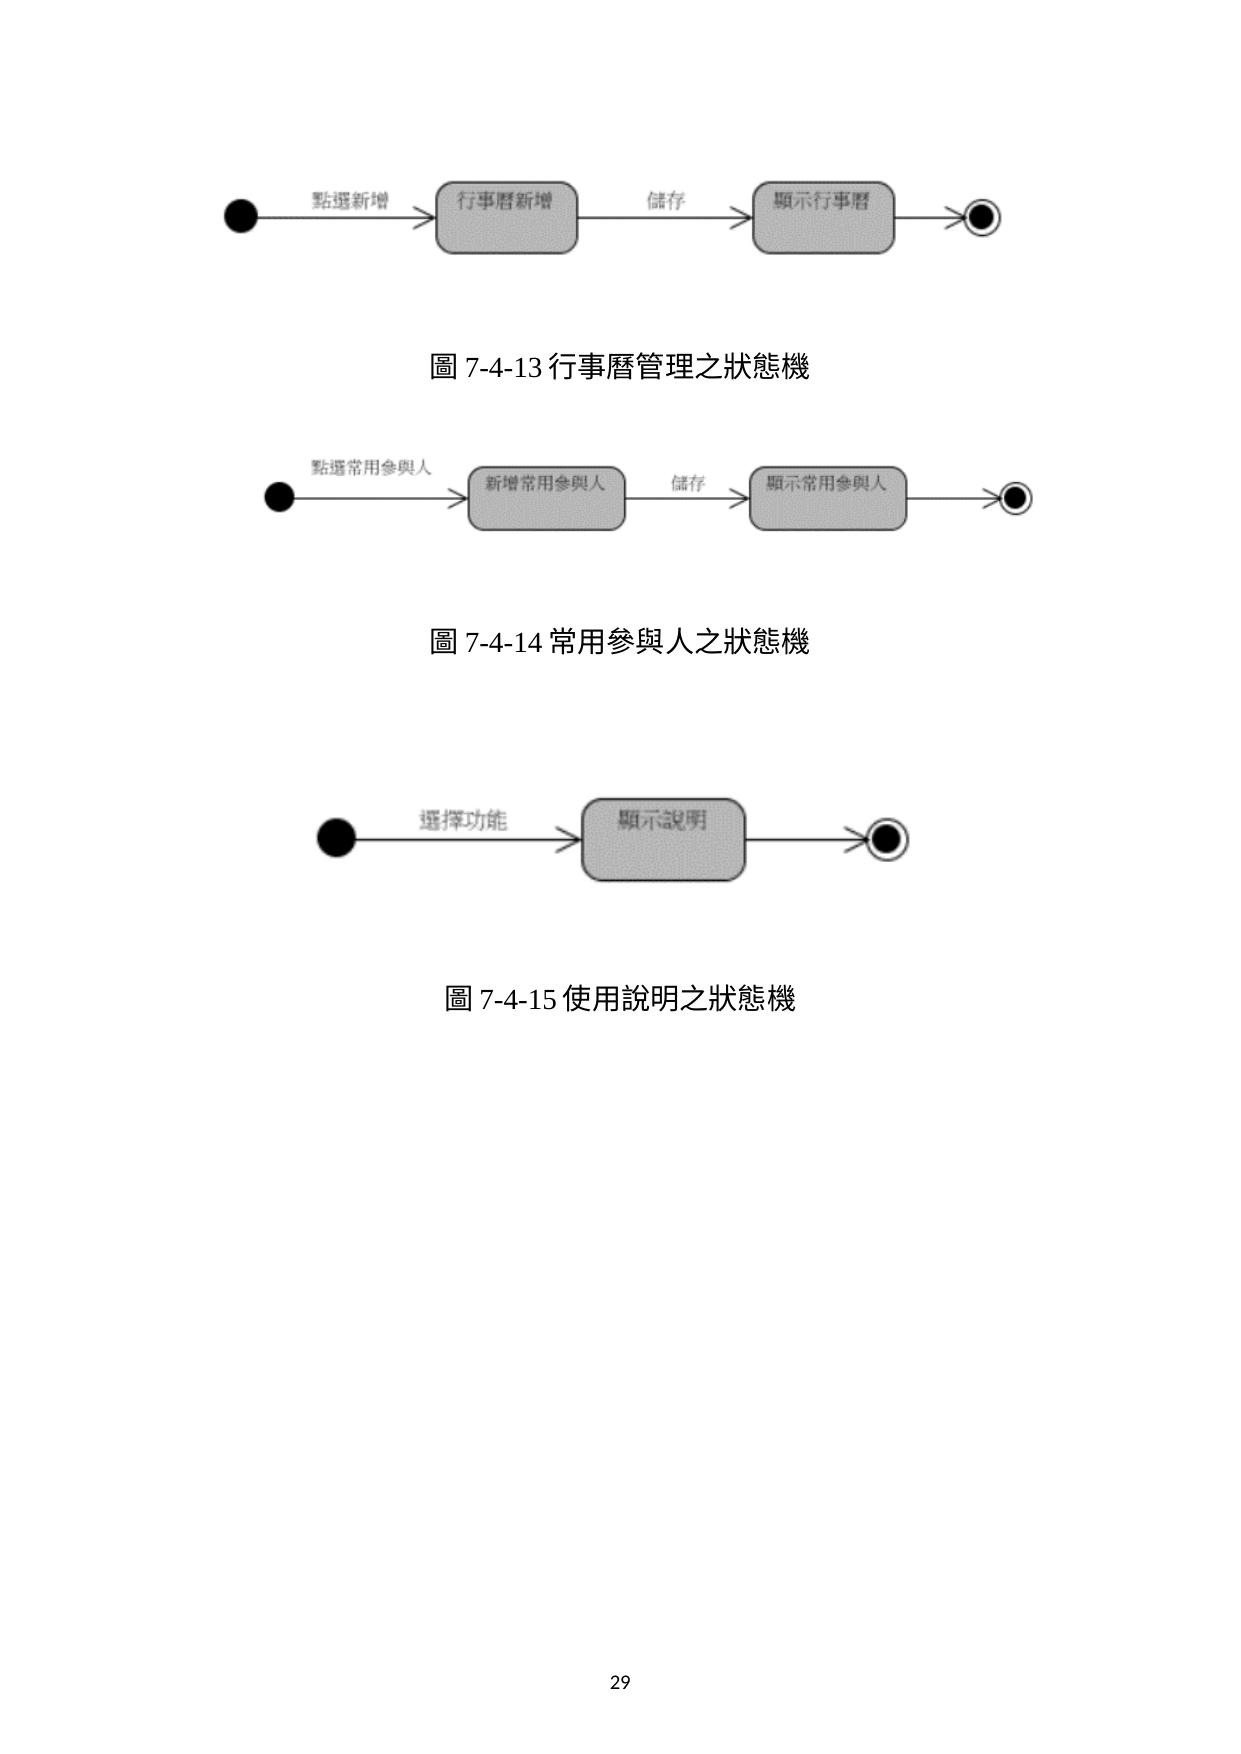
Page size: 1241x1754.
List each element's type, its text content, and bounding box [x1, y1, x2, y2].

picture [261, 691, 1004, 976]
picture [210, 397, 1048, 619]
picture [203, 106, 1072, 344]
